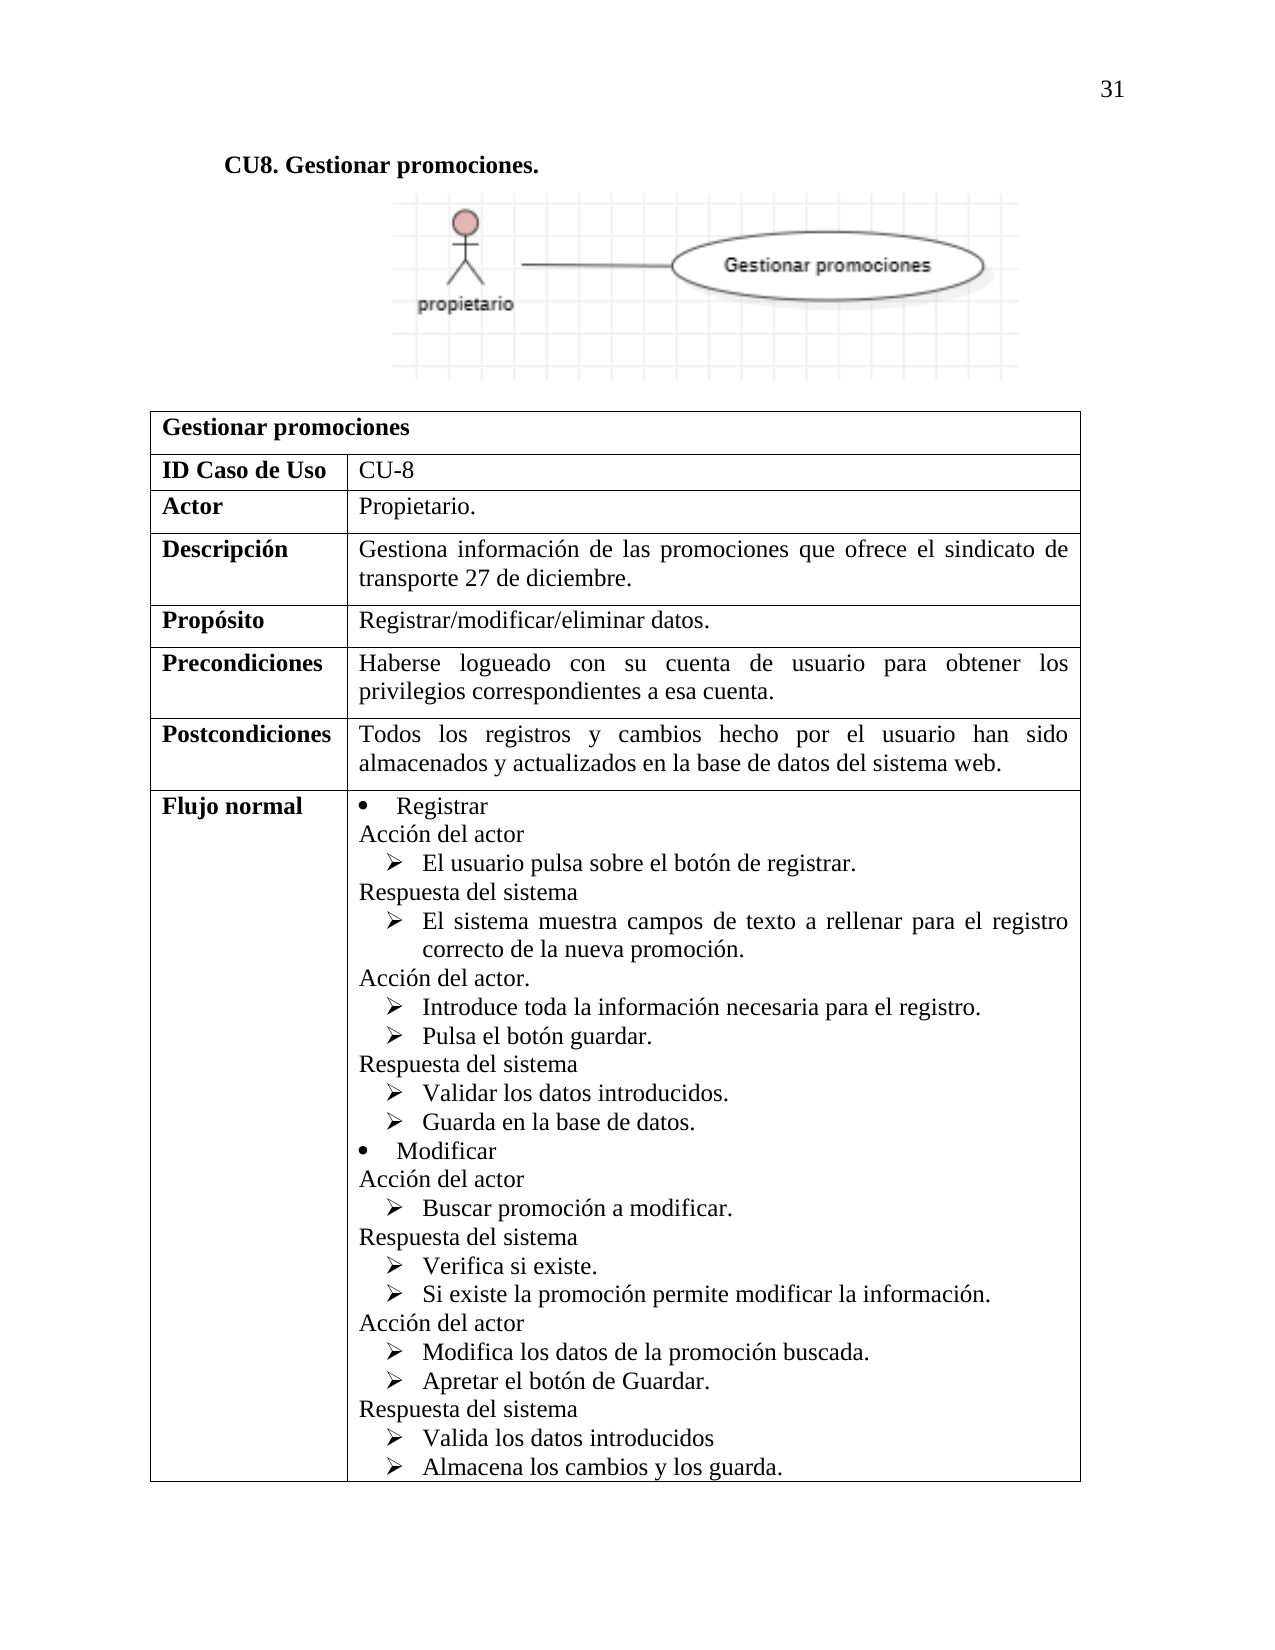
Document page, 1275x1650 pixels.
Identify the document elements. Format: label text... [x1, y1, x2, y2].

table_cell Gestiona información de las promociones que ofrece el sindicato de transporte 27 de diciembre. [348, 534, 1080, 604]
table_cell ID Caso de Uso [151, 455, 347, 490]
table_cell Propietario. [348, 491, 1080, 533]
table_cell Propósito [151, 606, 347, 647]
table_cell Registrar/modificar/eliminar datos. [348, 606, 1080, 647]
table_cell Flujo normal [151, 791, 347, 1481]
table_cell Todos los registros y cambios hecho por el usuario han sido almacenados y actualizados en la base de datos del sistema web. [348, 719, 1080, 790]
table_header Gestionar promociones [151, 412, 1080, 454]
table_cell Haberse logueado con su cuenta de usuario para obtener los privilegios correspondientes a esa cuenta. [348, 648, 1080, 718]
table_cell Precondiciones [151, 648, 347, 718]
subtitle CU8. Gestionar promociones. [150, 150, 1125, 179]
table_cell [348, 791, 1080, 1481]
picture [392, 193, 1019, 380]
table_cell Descripción [151, 534, 347, 604]
table_cell Actor [151, 491, 347, 533]
table_cell CU-8 [348, 455, 1080, 490]
table_cell Postcondiciones [151, 719, 347, 790]
